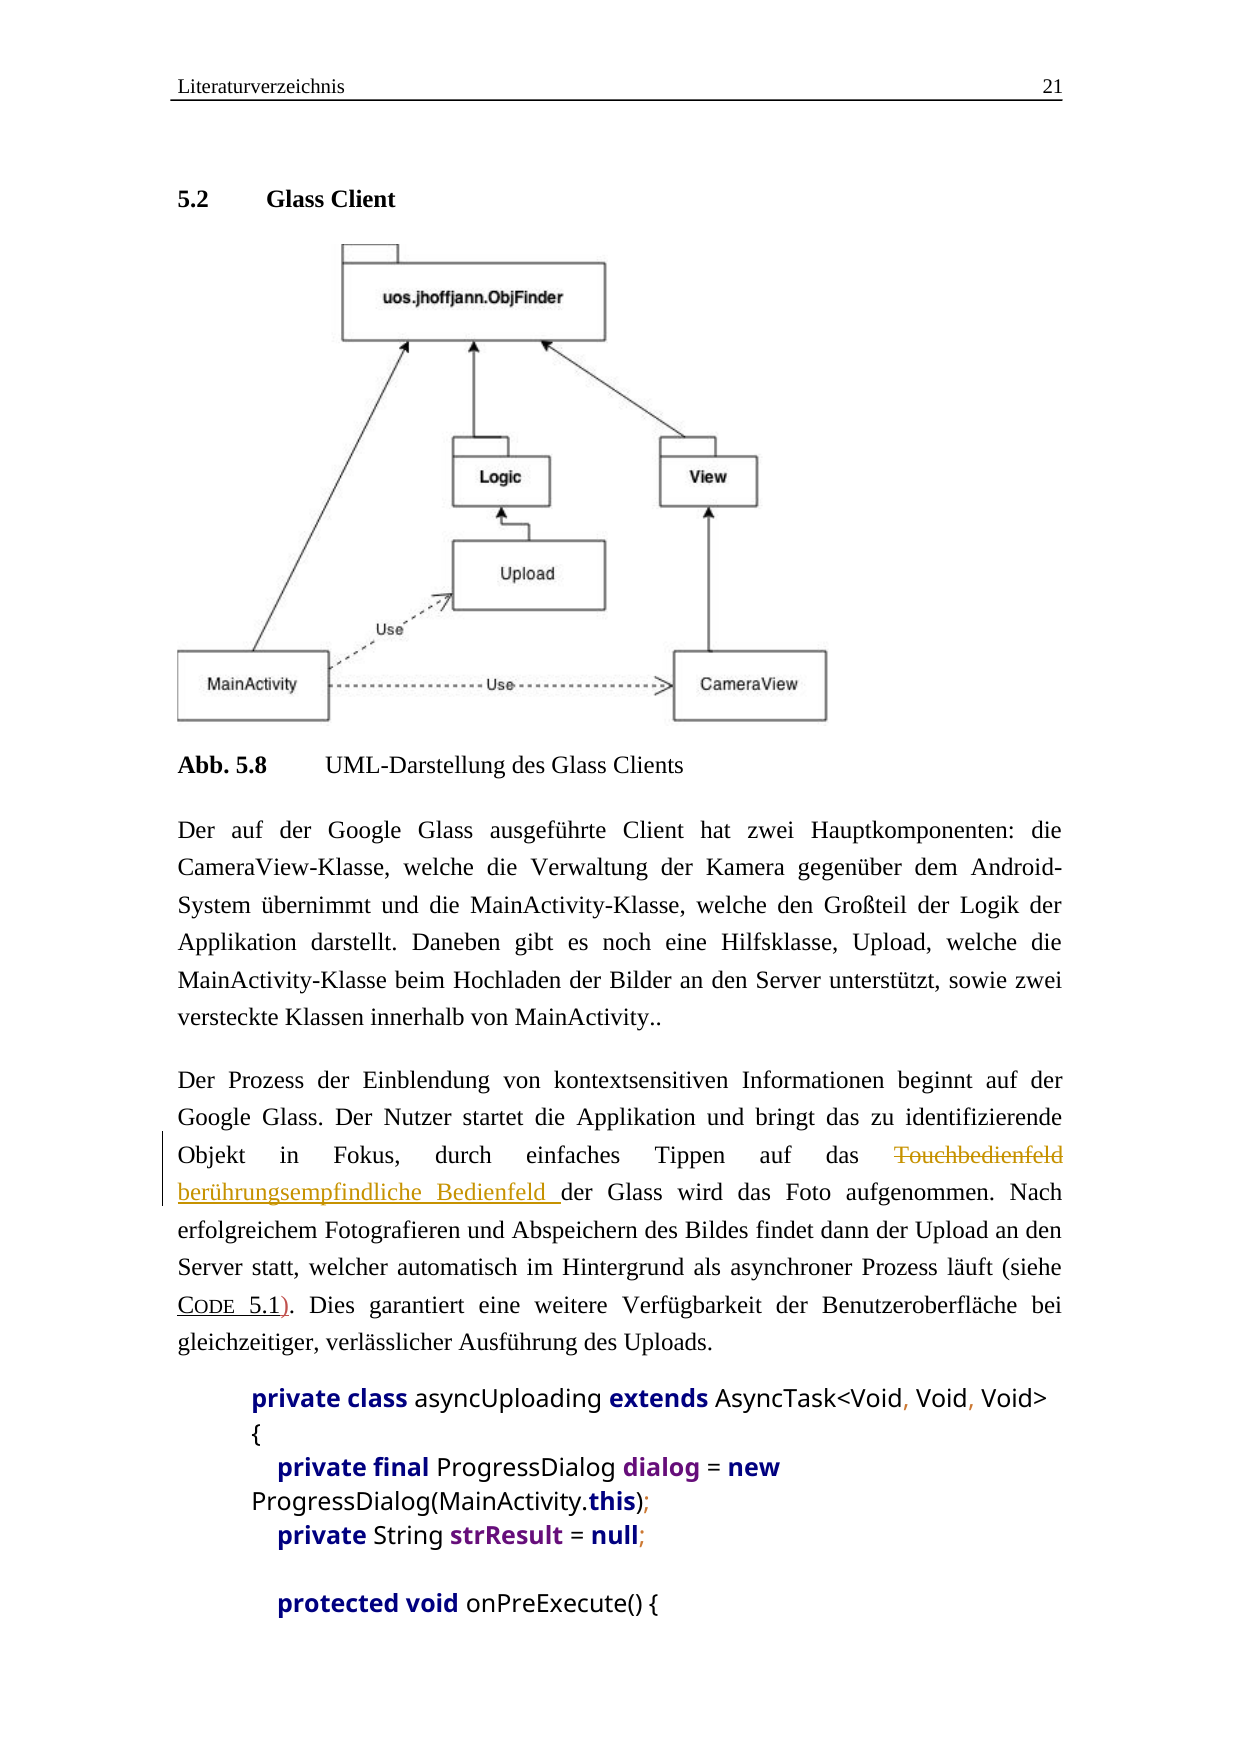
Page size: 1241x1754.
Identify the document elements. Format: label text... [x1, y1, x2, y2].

picture [177, 244, 829, 726]
text Der auf der Google Glass ausgeführte Client hat zwei Hauptkomponenten: die CameraView-Klasse, welche die Verwaltung der Kamera gegenüber dem Android-System übernimmt und die MainActivity-Klasse, welche den Großteil der Logik der Applikation darstellt. Daneben gibt es noch eine Hilfsklasse, Upload, welche die MainActivity-Klasse beim Hochladen der Bilder an den Server unterstützt, sowie zwei versteckte Klassen innerhalb von MainActivity.. [177, 806, 1063, 1031]
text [251, 1381, 1063, 1619]
subtitle Glass Client [177, 184, 1063, 213]
text Der Prozess der Einblendung von kontextsensitiven Informationen beginnt auf der Google Glass. Der Nutzer startet die Applikation und bringt das zu identifizierende Objekt in Fokus, durch einfaches Tippen auf das der Glass wird das Foto aufgenommen. Nach erfolgreichem Fotografieren und Abspeichern des Bildes findet dann der Upload an den Server statt, welcher automatisch im Hintergrund als asynchroner Prozess läuft (siehe Code 5.1). Dies garantiert eine weitere Verfügbarkeit der Benutzeroberfläche bei gleichzeitiger, verlässlicher Ausführung des Uploads. [177, 1056, 1063, 1356]
